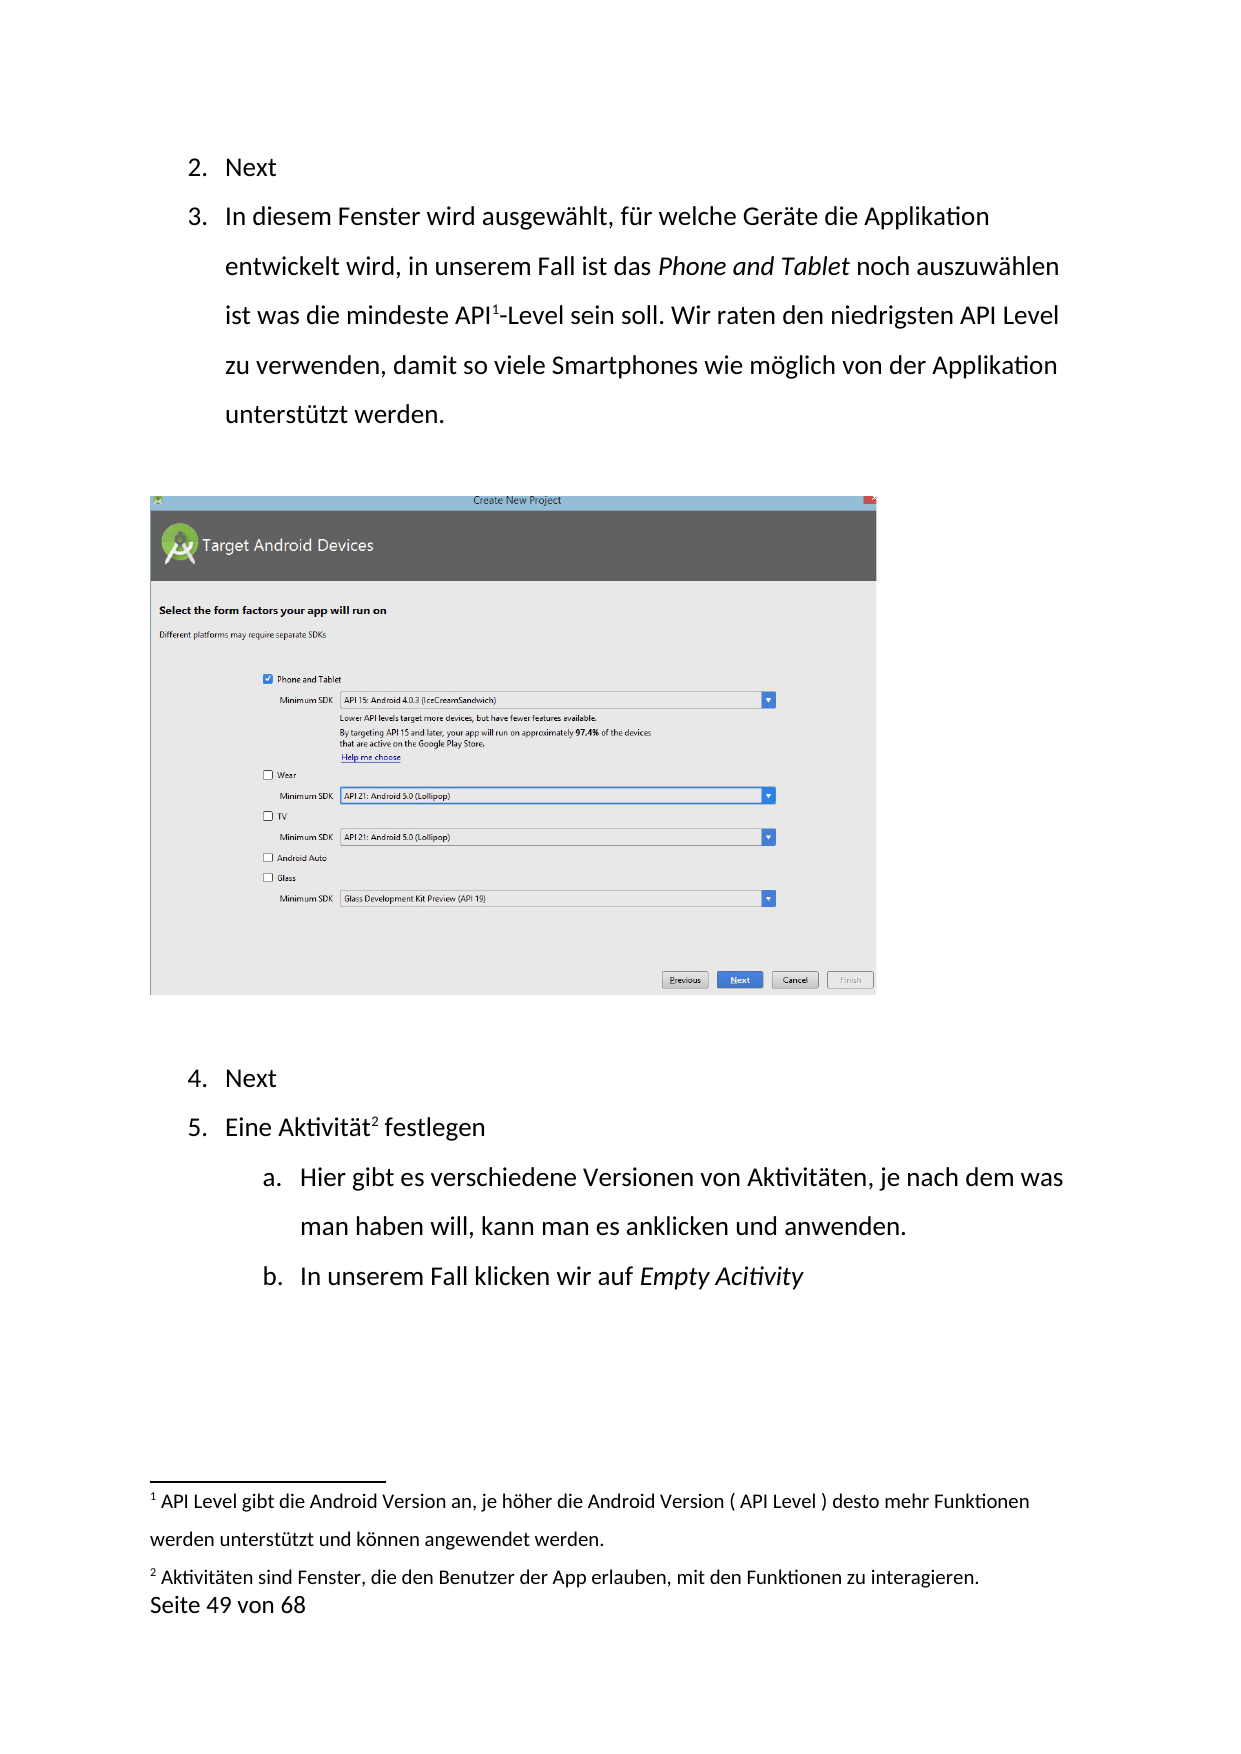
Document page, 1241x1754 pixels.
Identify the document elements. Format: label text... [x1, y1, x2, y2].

list Hier gibt es verschiedene Versionen von Aktivitäten, je nach dem was man haben will, kann man es anklicken und anwenden. [262, 1160, 1090, 1242]
list Next [187, 150, 1090, 183]
list Next [187, 1061, 1090, 1094]
list Eine Aktivität festlegen [187, 1110, 1090, 1143]
picture [150, 496, 877, 995]
list In unserem Fall klicken wir auf Empty Acitivity [262, 1259, 1090, 1292]
list In diesem Fenster wird ausgewählt, für welche Geräte die Applikation entwickelt wird, in unserem Fall ist das Phone and Tablet noch auszuwählen ist was die mindeste API-Level sein soll. Wir raten den niedrigsten API Level zu verwenden, damit so viele Smartphones wie möglich von der Applikation unterstützt werden. [187, 199, 1090, 430]
